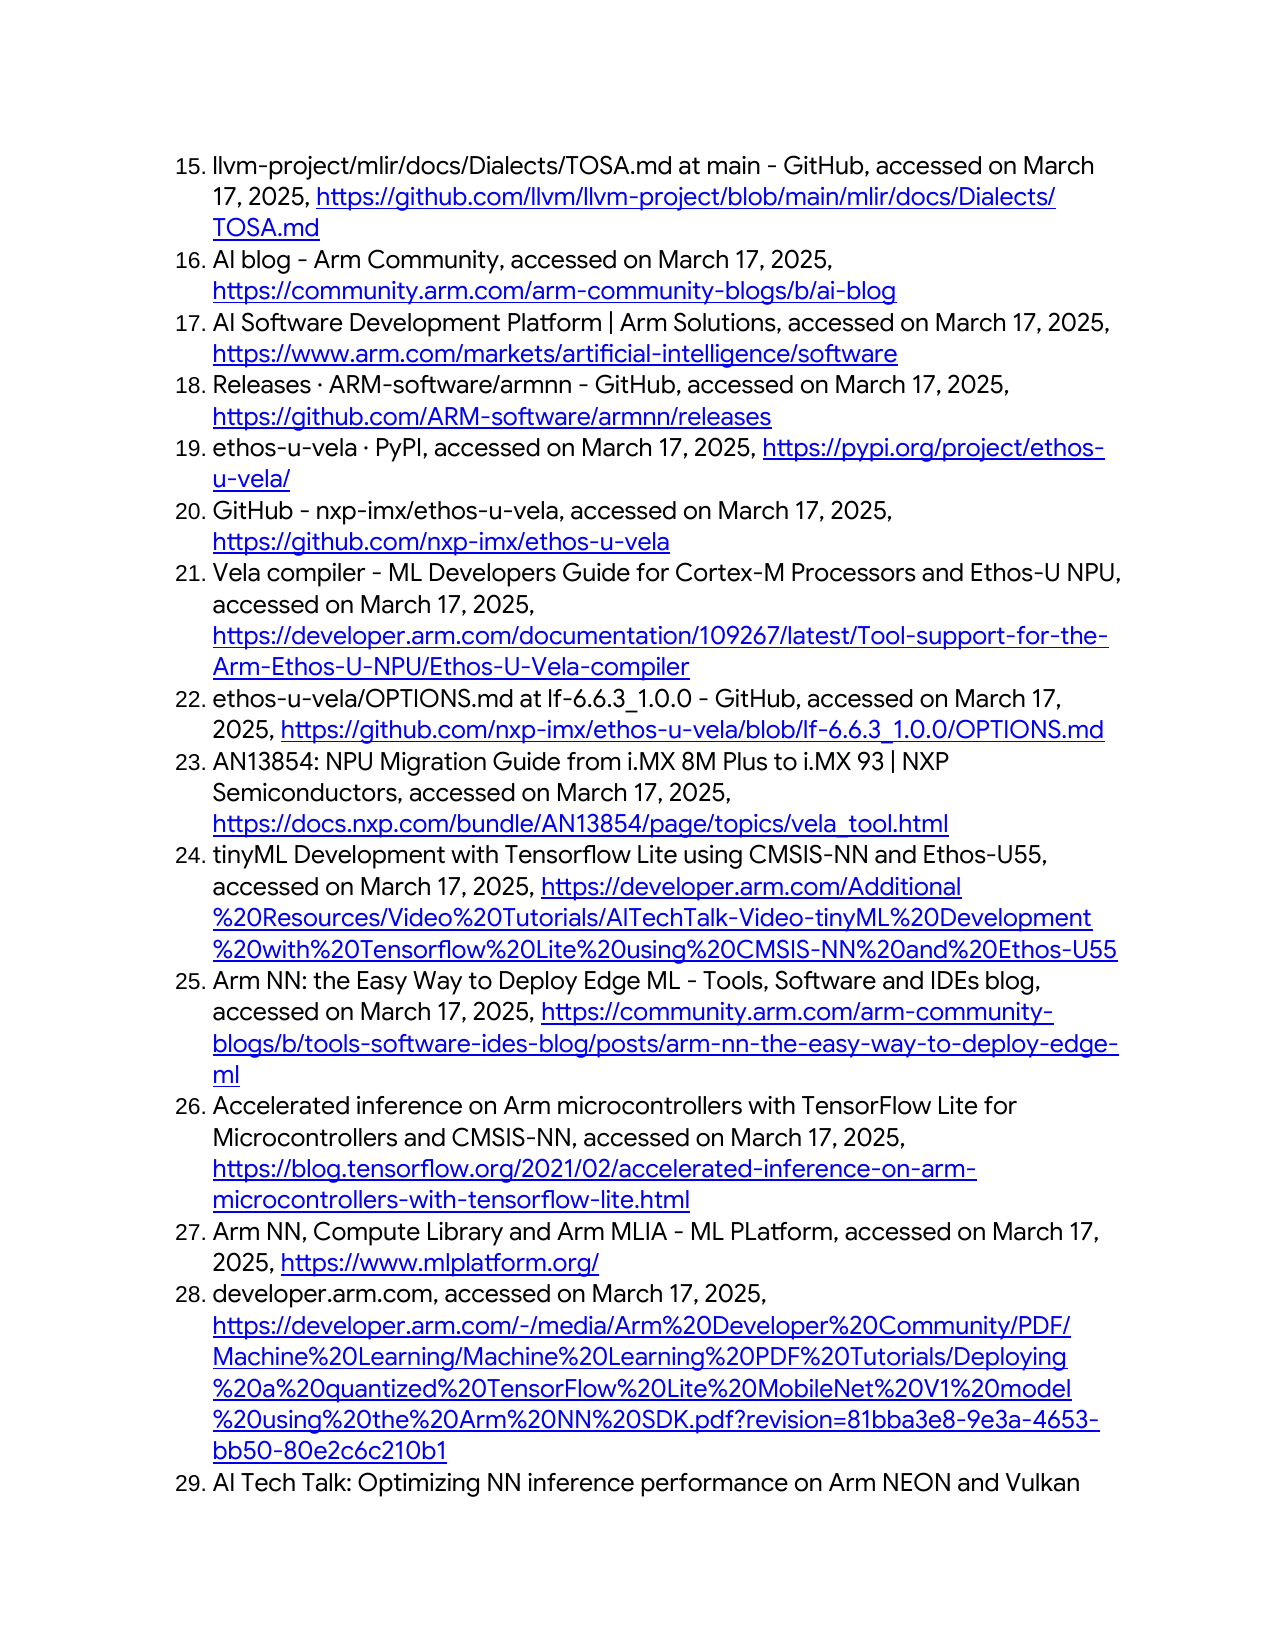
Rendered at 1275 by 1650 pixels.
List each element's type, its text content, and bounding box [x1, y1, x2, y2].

list developer.arm.com, accessed on March 17, 2025, https://developer.arm.com/-/media/Arm%20Developer%20Community/PDF/Machine%20Learning/Machine%20Learning%20PDF%20Tutorials/Deploying%20a%20quantized%20TensorFlow%20Lite%20MobileNet%20V1%20model%20using%20the%20Arm%20NN%20SDK.pdf?revision=81bba3e8-9e3a-4653-bb50-80e2c6c210b1 [175, 1279, 1125, 1467]
list Arm NN: the Easy Way to Deploy Edge ML - Tools, Software and IDEs blog, accessed on March 17, 2025, https://community.arm.com/arm-community-blogs/b/tools-software-ides-blog/posts/arm-nn-the-easy-way-to-deploy-edge-ml [175, 965, 1125, 1091]
list tinyML Development with Tensorflow Lite using CMSIS-NN and Ethos-U55, accessed on March 17, 2025, https://developer.arm.com/Additional%20Resources/Video%20Tutorials/AITechTalk-Video-tinyML%20Development%20with%20Tensorflow%20Lite%20using%20CMSIS-NN%20and%20Ethos-U55 [175, 840, 1125, 965]
list Accelerated inference on Arm microcontrollers with TensorFlow Lite for Microcontrollers and CMSIS-NN, accessed on March 17, 2025, https://blog.tensorflow.org/2021/02/accelerated-inference-on-arm-microcontrollers-with-tensorflow-lite.html [175, 1091, 1125, 1216]
list ethos-u-vela · PyPI, accessed on March 17, 2025, https://pypi.org/project/ethos-u-vela/ [175, 432, 1125, 495]
list llvm-project/mlir/docs/Dialects/TOSA.md at main - GitHub, accessed on March 17, 2025, https://github.com/llvm/llvm-project/blob/main/mlir/docs/Dialects/TOSA.md [175, 150, 1125, 244]
list Arm NN, Compute Library and Arm MLIA - ML PLatform, accessed on March 17, 2025, https://www.mlplatform.org/ [175, 1216, 1125, 1279]
list AI Software Development Platform | Arm Solutions, accessed on March 17, 2025, https://www.arm.com/markets/artificial-intelligence/software [175, 307, 1125, 369]
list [175, 1467, 1125, 1498]
list AN13854: NPU Migration Guide from i.MX 8M Plus to i.MX 93 | NXP Semiconductors, accessed on March 17, 2025, https://docs.nxp.com/bundle/AN13854/page/topics/vela_tool.html [175, 746, 1125, 840]
list AI blog - Arm Community, accessed on March 17, 2025, https://community.arm.com/arm-community-blogs/b/ai-blog [175, 244, 1125, 307]
list GitHub - nxp-imx/ethos-u-vela, accessed on March 17, 2025, https://github.com/nxp-imx/ethos-u-vela [175, 495, 1125, 558]
list Releases · ARM-software/armnn - GitHub, accessed on March 17, 2025, https://github.com/ARM-software/armnn/releases [175, 369, 1125, 432]
list Vela compiler - ML Developers Guide for Cortex-M Processors and Ethos-U NPU, accessed on March 17, 2025, https://developer.arm.com/documentation/109267/latest/Tool-support-for-the-Arm-Ethos-U-NPU/Ethos-U-Vela-compiler [175, 558, 1125, 683]
list ethos-u-vela/OPTIONS.md at lf-6.6.3_1.0.0 - GitHub, accessed on March 17, 2025, https://github.com/nxp-imx/ethos-u-vela/blob/lf-6.6.3_1.0.0/OPTIONS.md [175, 683, 1125, 746]
